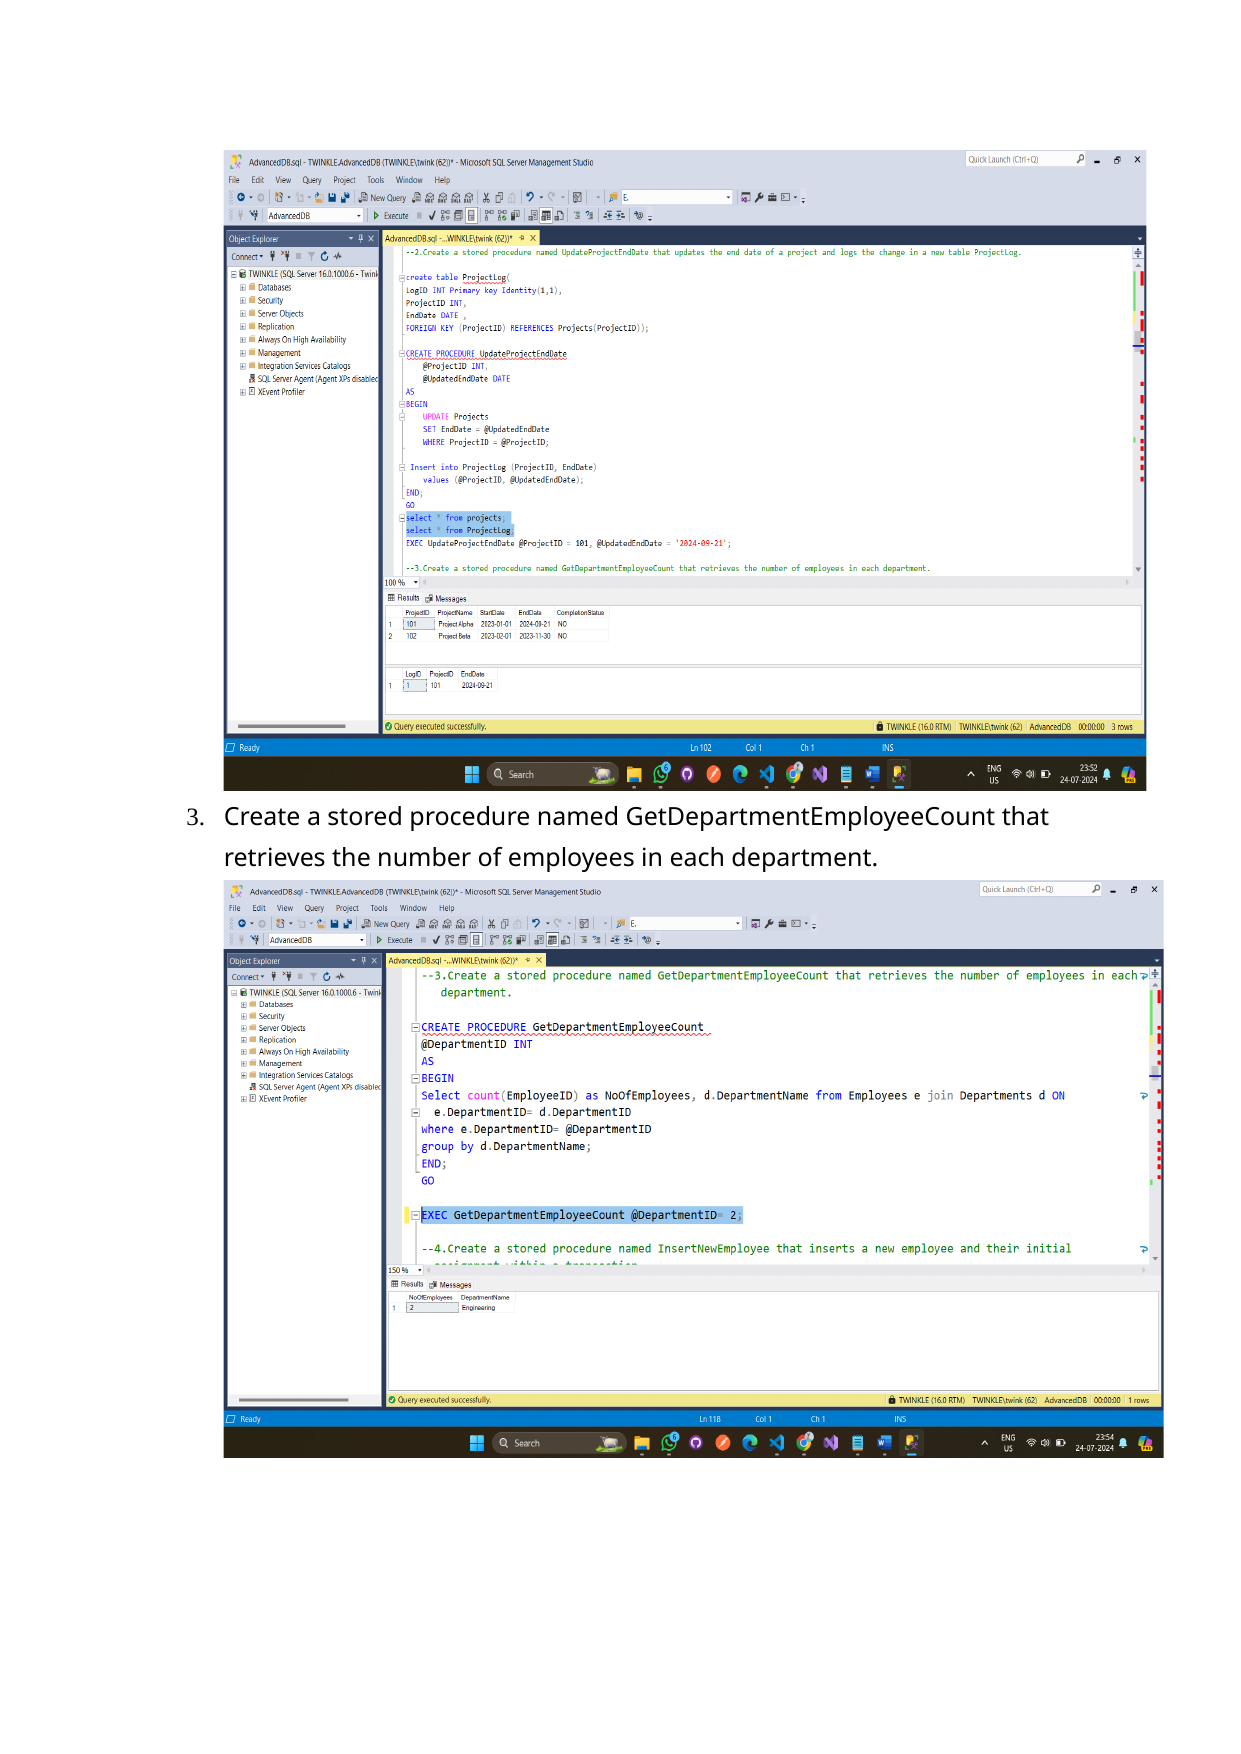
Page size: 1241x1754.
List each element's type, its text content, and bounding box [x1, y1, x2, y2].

picture [223, 150, 1147, 791]
picture [223, 880, 1164, 1458]
